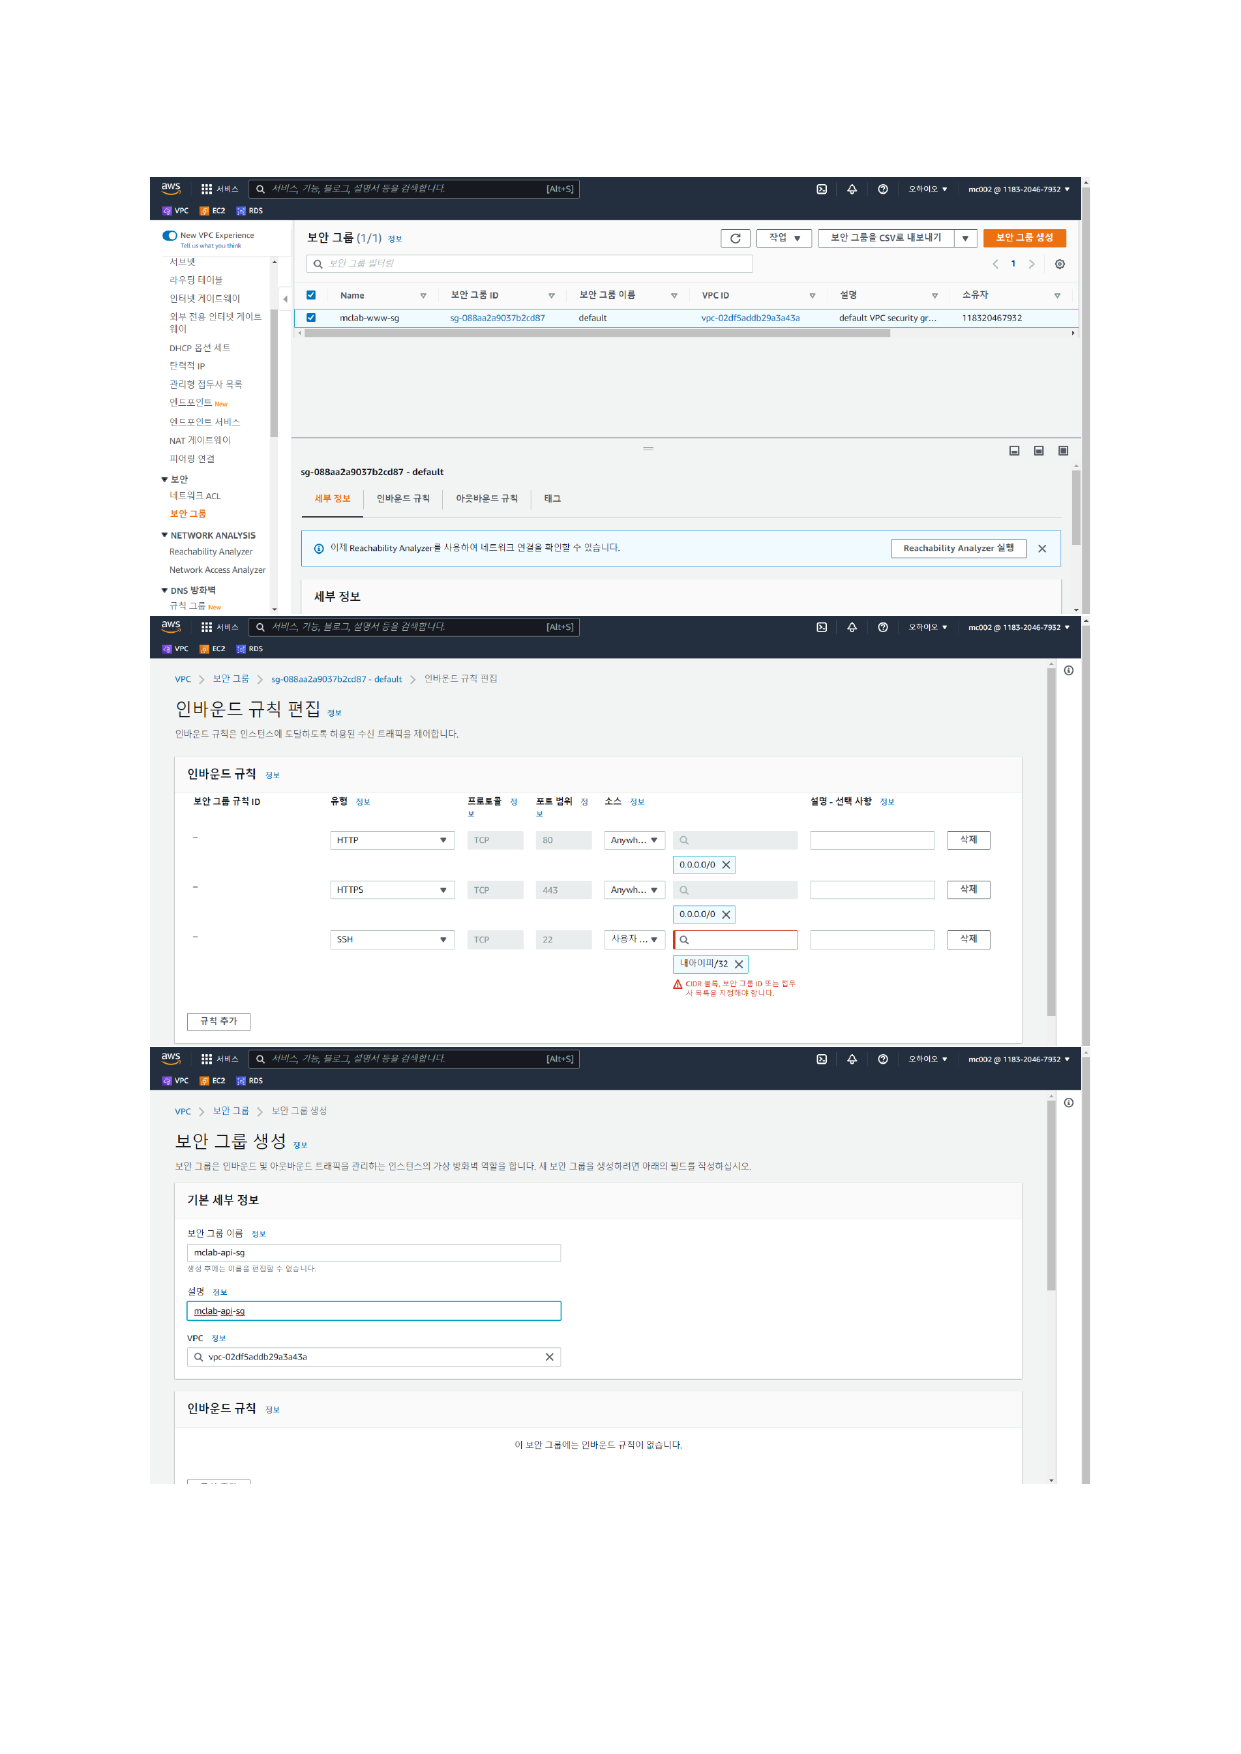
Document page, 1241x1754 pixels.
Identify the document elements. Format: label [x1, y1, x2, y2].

picture [150, 1047, 1091, 1484]
picture [150, 177, 1091, 614]
picture [150, 616, 1091, 1046]
